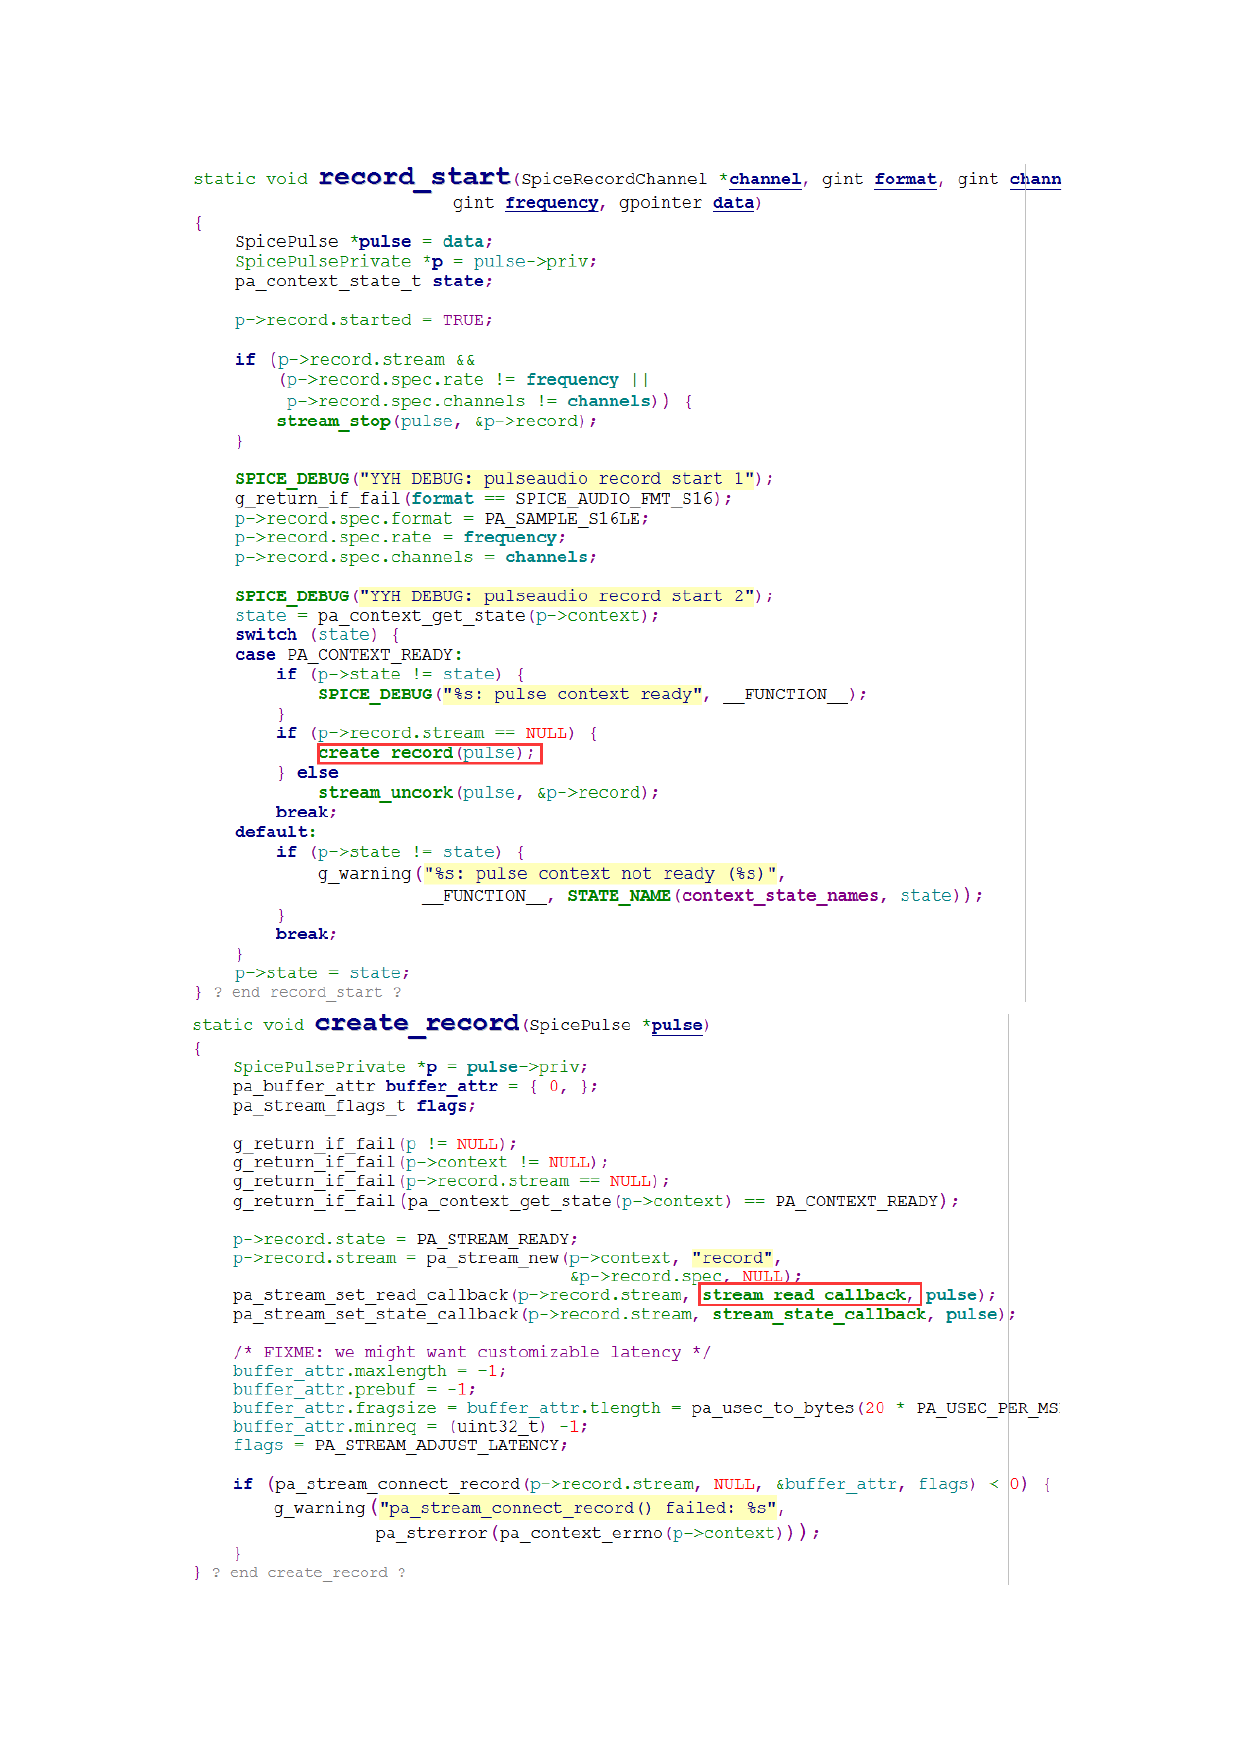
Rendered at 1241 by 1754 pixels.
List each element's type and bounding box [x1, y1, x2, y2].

picture [187, 164, 1062, 1005]
picture [187, 1014, 1060, 1585]
